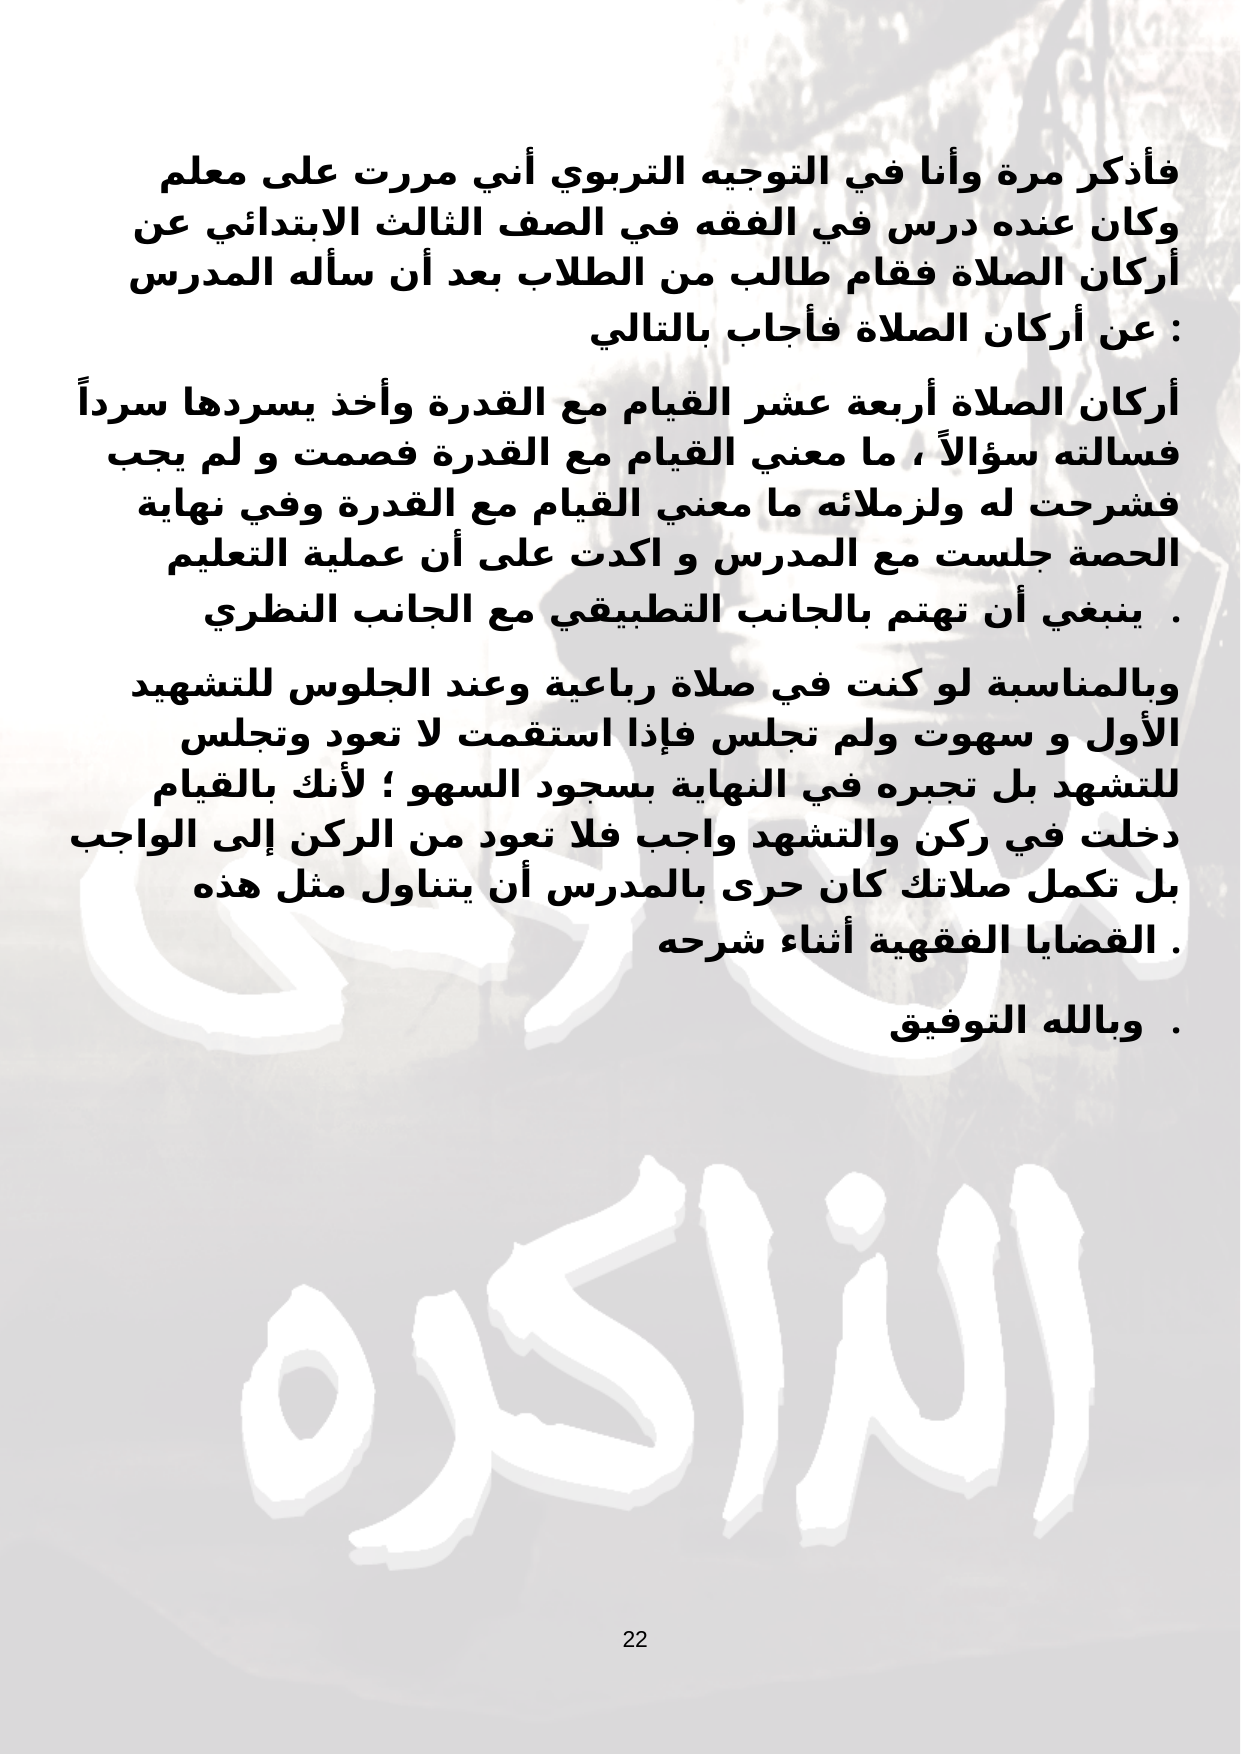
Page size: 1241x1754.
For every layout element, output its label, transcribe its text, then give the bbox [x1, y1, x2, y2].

text أركان الصلاة أربعة عشر القيام مع القدرة وأخذ يسردها سرداً فسالته سؤالاً ، ما معني القيام مع القدرة فصمت و لم يجب فشرحت له ولزملائه ما معني القيام مع القدرة وفي نهاية الحصة جلست مع المدرس و اكدت على أن عملية التعليم ينبغي أن تهتم بالجانب التطبيقي مع الجانب النظري . [59, 381, 1181, 633]
text فأذكر مرة وأنا في التوجيه التربوي أني مررت على معلم وكان عنده درس في الفقه في الصف الثالث الابتدائي عن أركان الصلاة فقام طالب من الطلاب بعد أن سأله المدرس عن أركان الصلاة فأجاب بالتالي : [59, 150, 1181, 352]
text وبالله التوفيق . [59, 993, 1181, 1044]
text وبالمناسبة لو كنت في صلاة رباعية وعند الجلوس للتشهيد الأول و سهوت ولم تجلس فإذا استقمت لا تعود وتجلس للتشهد بل تجبره في النهاية بسجود السهو ؛ لأنك بالقيام دخلت في ركن والتشهد واجب فلا تعود من الركن إلى الواجب بل تكمل صلاتك كان حرى بالمدرس أن يتناول مثل هذه القضايا الفقهية أثناء شرحه . [59, 662, 1181, 965]
